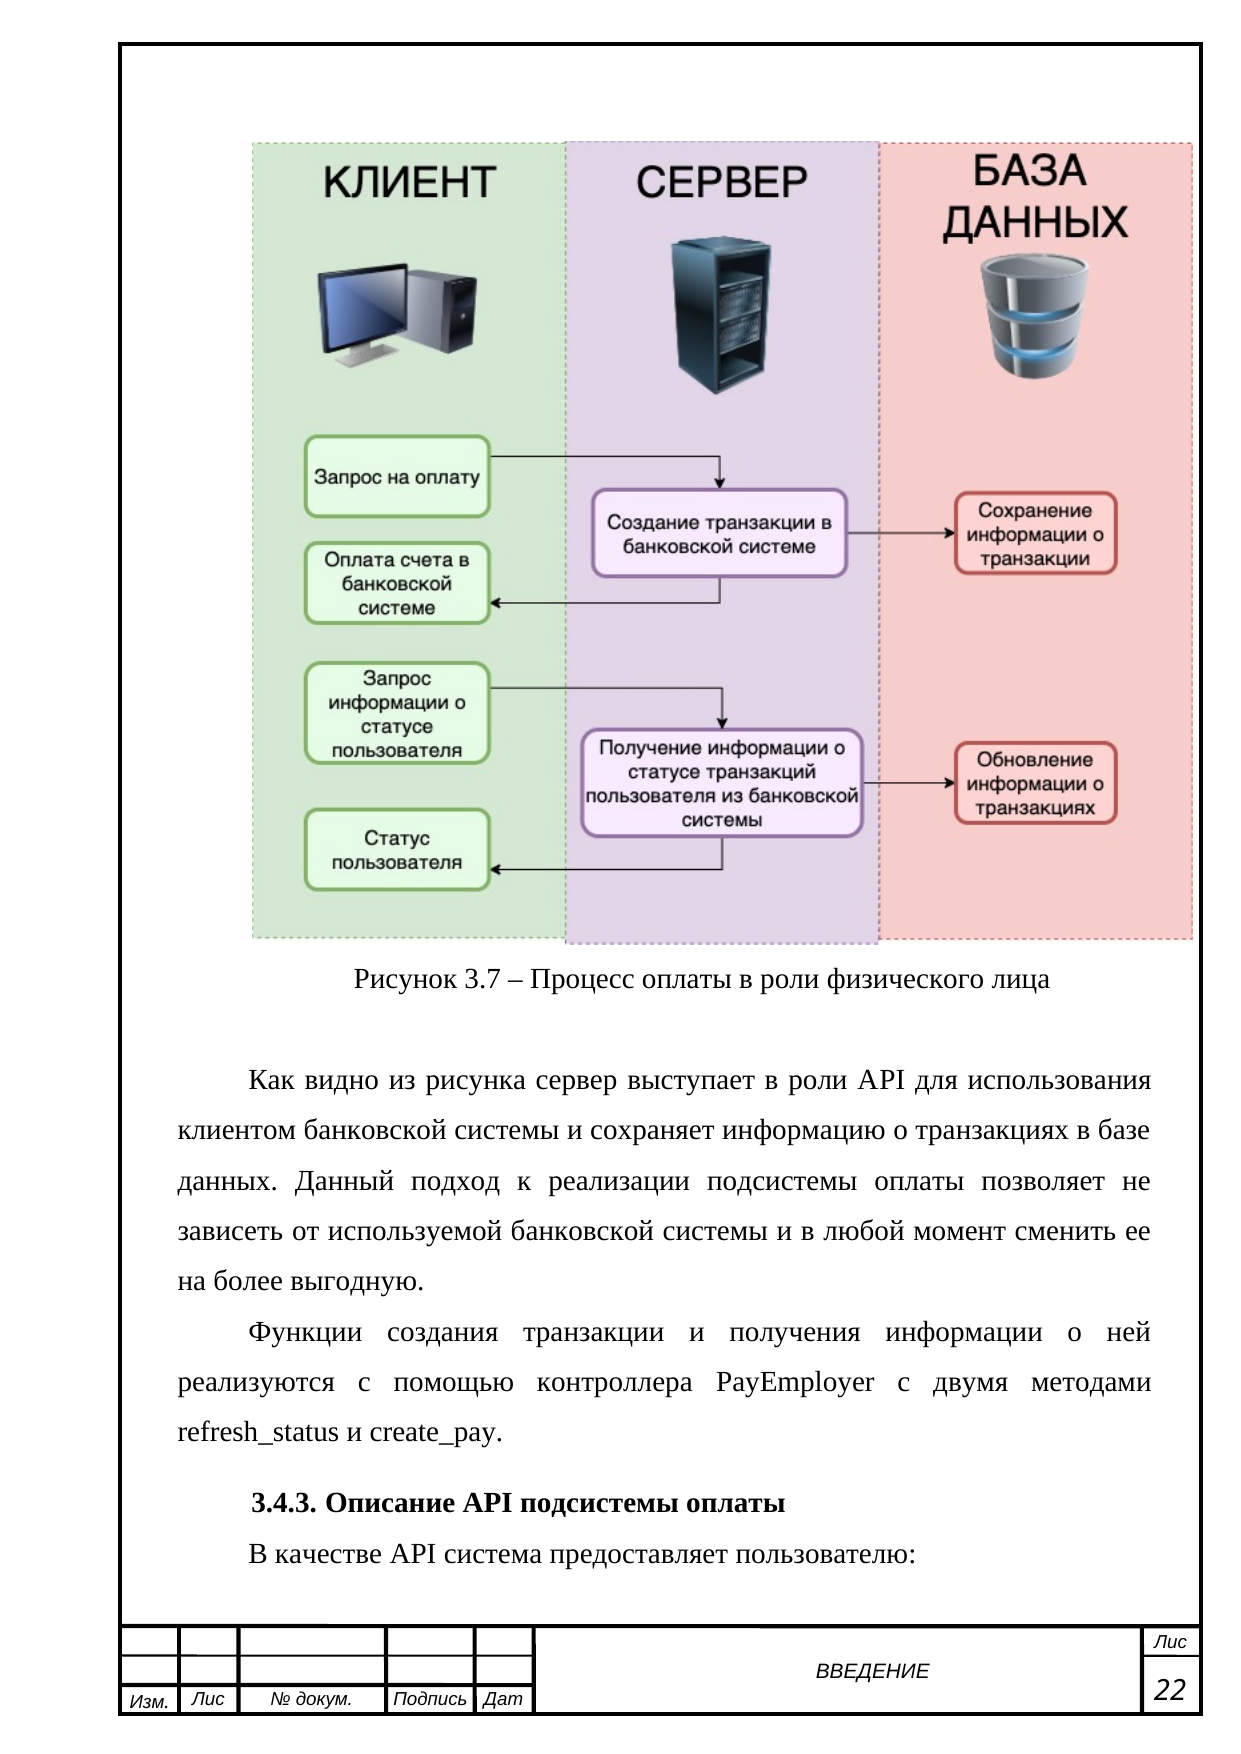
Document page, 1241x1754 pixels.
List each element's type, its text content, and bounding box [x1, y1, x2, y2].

text Как видно из рисунка сервер выступает в роли API для использования клиентом банковской системы и сохраняет информацию о транзакциях в базе данных. Данный подход к реализации подсистемы оплаты позволяет не зависеть от используемой банковской системы и в любой момент сменить ее на более выгодную. [177, 1062, 1152, 1297]
subtitle Описание API подсистемы оплаты [177, 1486, 1152, 1519]
text Рисунок 3.7 – Процесс оплаты в роли физического лица [252, 962, 1152, 995]
text Функции создания транзакции и получения информации о ней реализуются с помощью контроллера PayEmployer с двумя методами refresh_status и create_pay. [177, 1314, 1152, 1448]
text В качестве API система предоставляет пользователю: [177, 1536, 1152, 1569]
picture [252, 141, 1194, 945]
